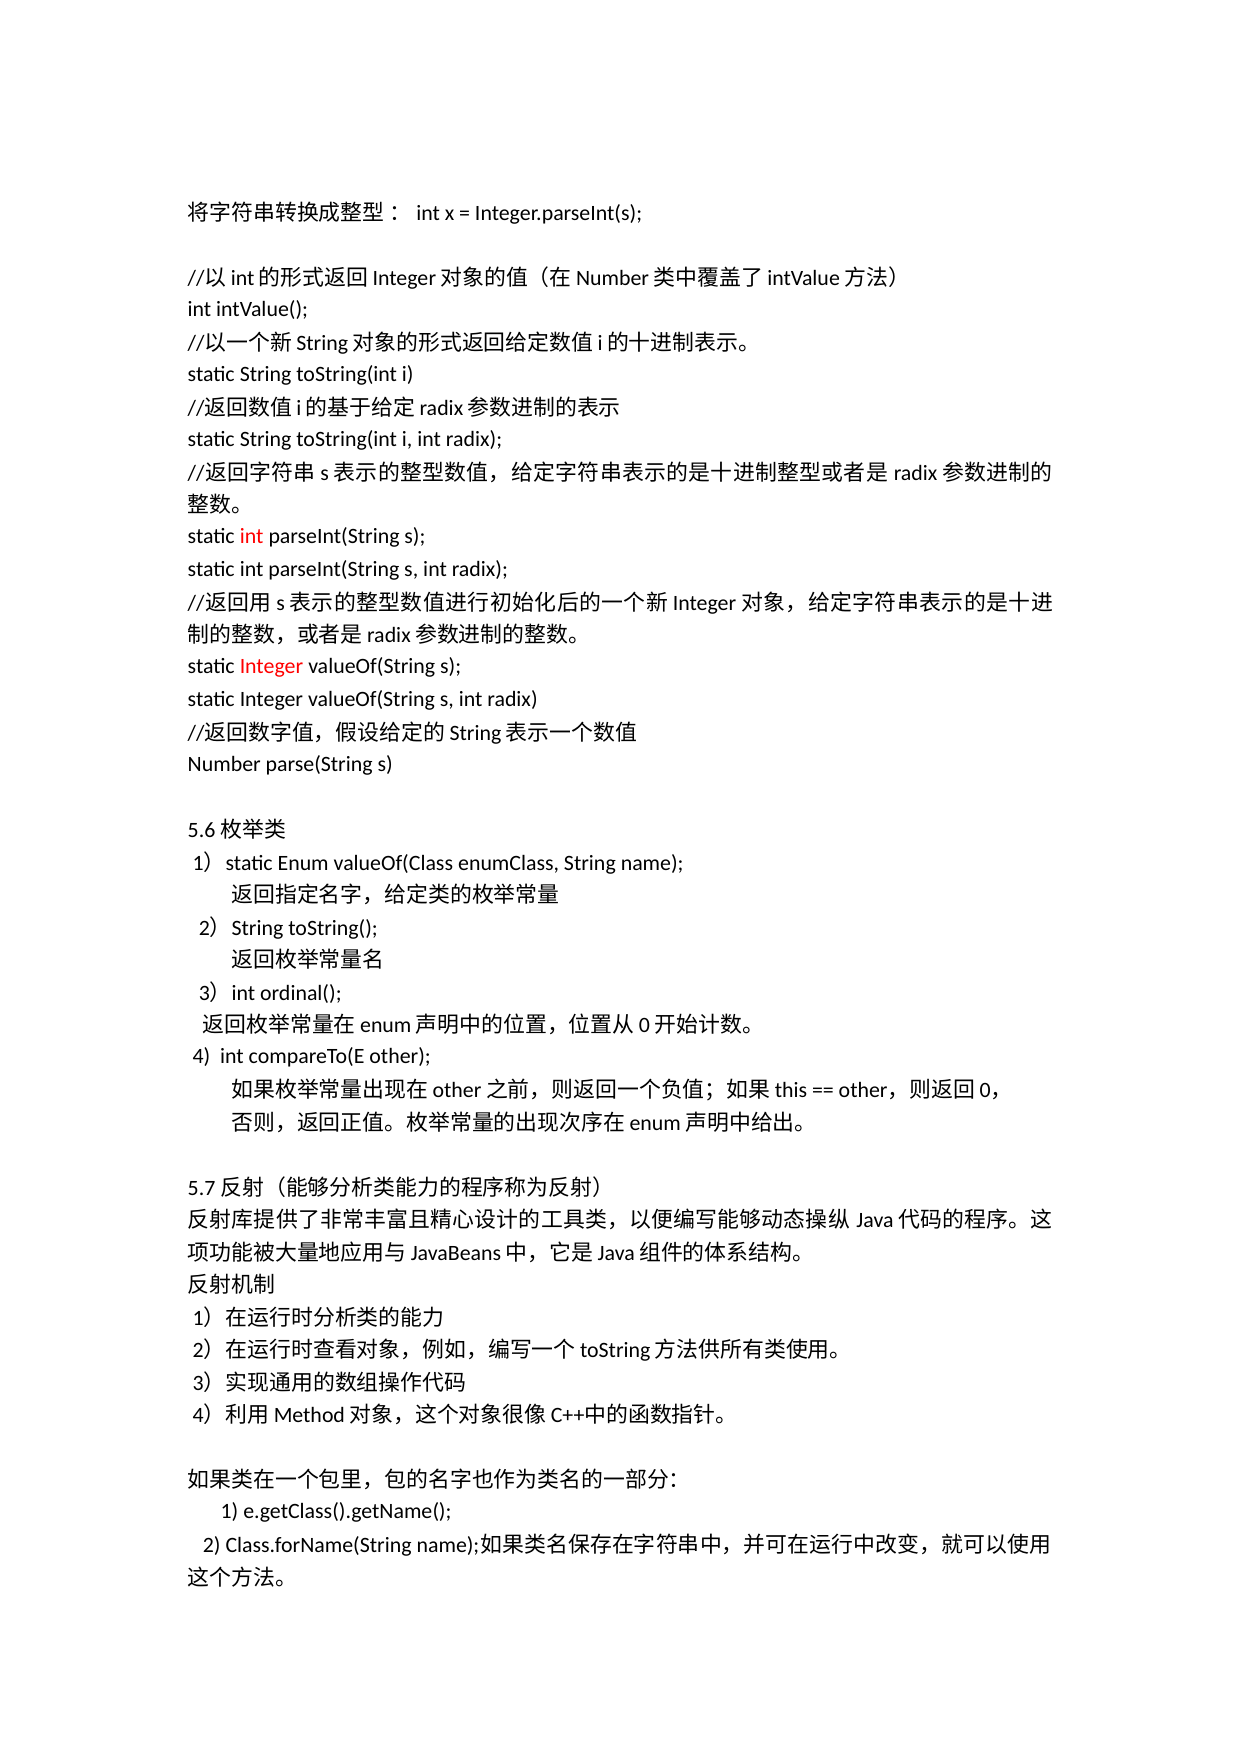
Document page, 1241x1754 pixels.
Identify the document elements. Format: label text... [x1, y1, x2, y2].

list //返回用s表示的整型数值进行初始化后的一个新Integer对象，给定字符串表示的是十进制的整数，或者是radix参数进制的整数。 [187, 584, 1053, 649]
list 反射机制 [187, 1267, 1053, 1299]
list //以int的形式返回Integer对象的值（在Number类中覆盖了intValue方法） [187, 259, 1053, 292]
list 5.6 枚举类 [187, 812, 1053, 844]
list 2) Class.forName(String name);如果类名保存在字符串中，并可在运行中改变，就可以使用这个方法。 [187, 1527, 1053, 1592]
list 返回指定名字，给定类的枚举常量 [187, 877, 1053, 909]
list 2）在运行时查看对象，例如，编写一个toString方法供所有类使用。 [187, 1332, 1053, 1364]
list static int parseInt(String s, int radix); [187, 552, 1053, 584]
list int ordinal(); [187, 974, 1053, 1007]
list 返回枚举常量在enum声明中的位置，位置从0开始计数。 [187, 1007, 1053, 1039]
list static Integer valueOf(String s, int radix) [187, 682, 1053, 714]
list 3）实现通用的数组操作代码 [187, 1364, 1053, 1397]
list 反射库提供了非常丰富且精心设计的工具类，以便编写能够动态操纵Java代码的程序。这项功能被大量地应用与JavaBeans中，它是Java组件的体系结构。 [187, 1202, 1053, 1267]
list Number parse(String s) [187, 747, 1053, 779]
list 如果枚举常量出现在other之前，则返回一个负值；如果this == other，则返回0， [187, 1072, 1053, 1104]
list 5.7 反射（能够分析类能力的程序称为反射） [187, 1169, 1053, 1202]
list 1) e.getClass().getName(); [187, 1494, 1053, 1527]
list //以一个新String对象的形式返回给定数值i的十进制表示。 [187, 324, 1053, 357]
list //返回字符串s表示的整型数值，给定字符串表示的是十进制整型或者是radix参数进制的整数。 [187, 454, 1053, 519]
list static int parseInt(String s); [187, 519, 1053, 552]
list 1）在运行时分析类的能力 [187, 1299, 1053, 1332]
list int intValue(); [187, 292, 1053, 324]
list static String toString(int i) [187, 357, 1053, 389]
list 1）static Enum valueOf(Class enumClass, String name); [187, 844, 1053, 877]
list 如果类在一个包里，包的名字也作为类名的一部分： [187, 1462, 1053, 1494]
list 4) int compareTo(E other); [187, 1039, 1053, 1072]
list //返回数值i的基于给定radix参数进制的表示 [187, 389, 1053, 422]
list 否则，返回正值。枚举常量的出现次序在enum声明中给出。 [187, 1104, 1053, 1137]
list static Integer valueOf(String s); [187, 649, 1053, 682]
list 4）利用Method对象，这个对象很像C++中的函数指针。 [187, 1397, 1053, 1429]
list static String toString(int i, int radix); [187, 422, 1053, 454]
list 返回枚举常量名 [187, 942, 1053, 974]
list 将字符串转换成整型 ： int x = Integer.parseInt(s); [187, 194, 1053, 227]
list String toString(); [187, 909, 1053, 942]
list //返回数字值，假设给定的String表示一个数值 [187, 714, 1053, 747]
